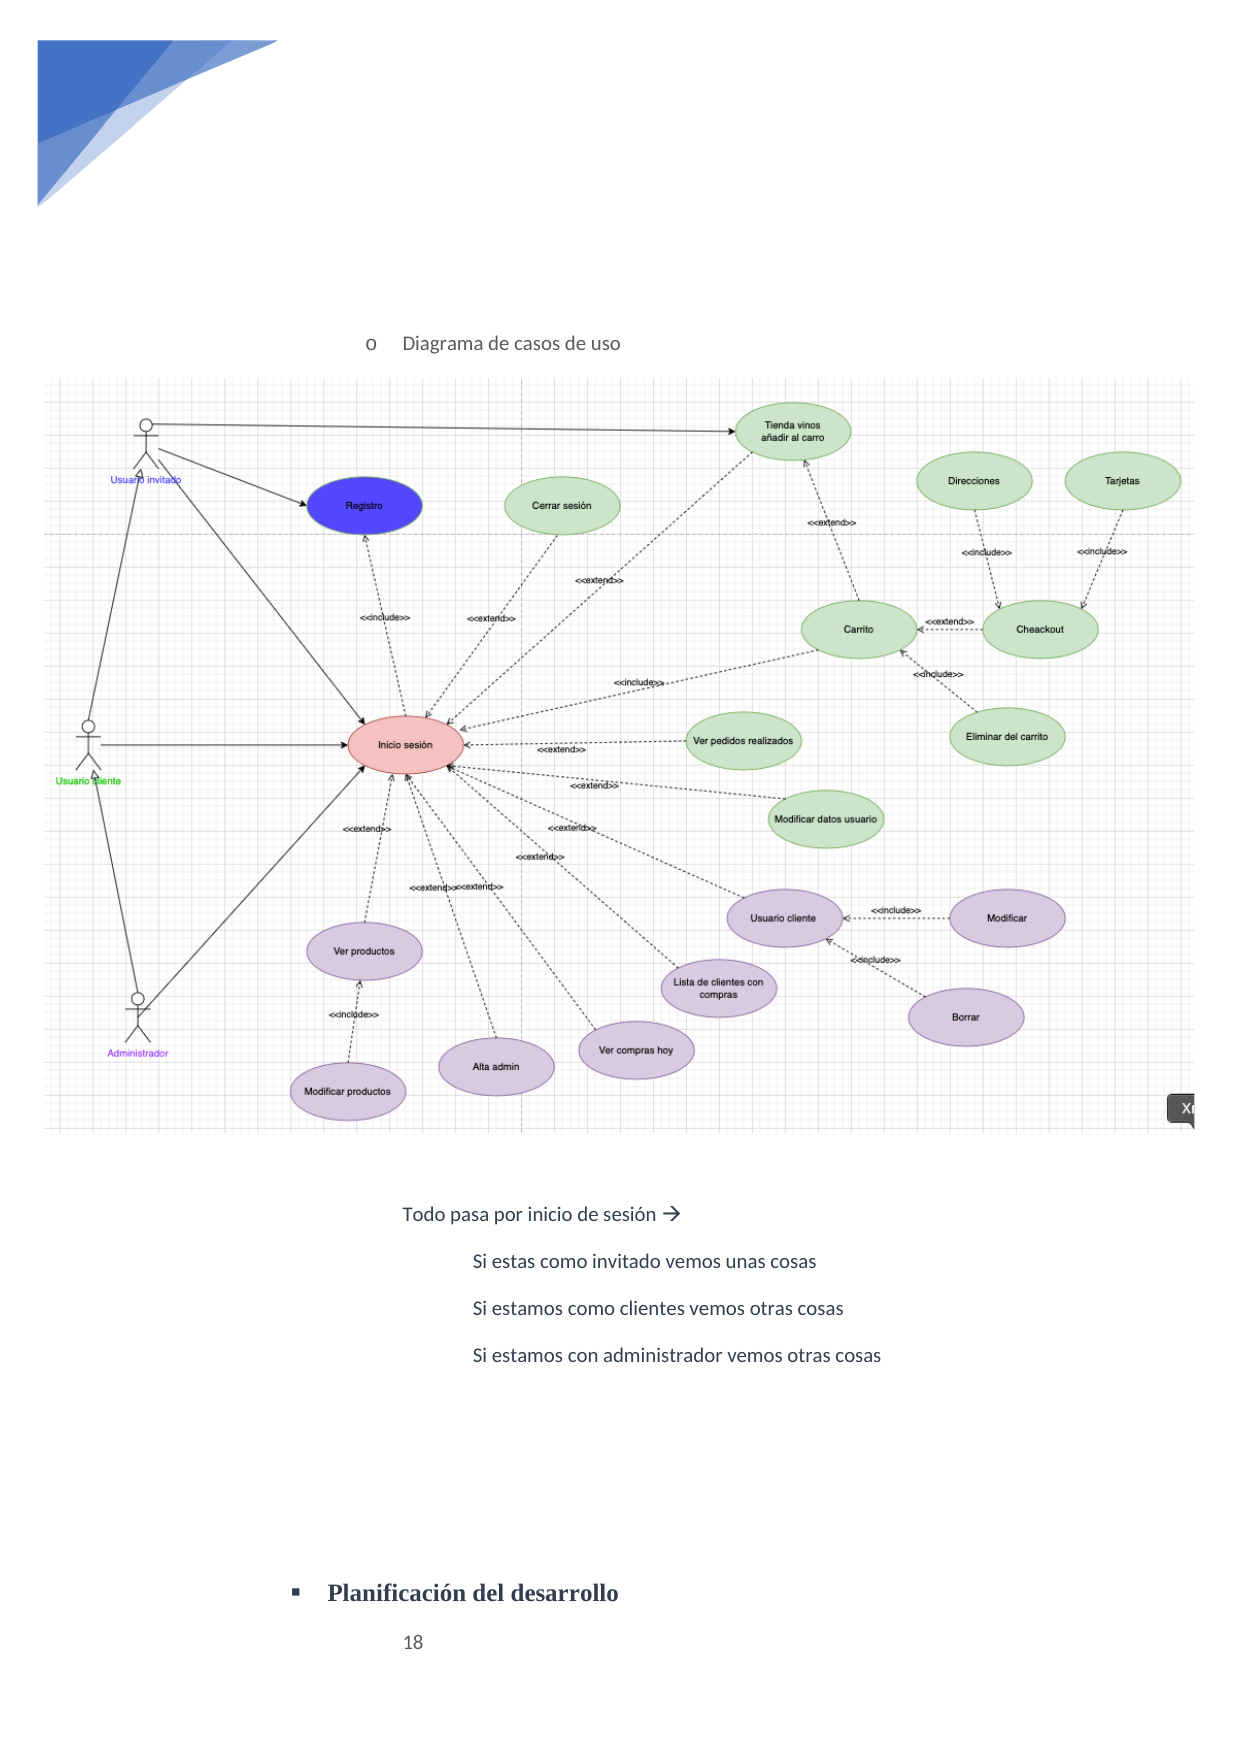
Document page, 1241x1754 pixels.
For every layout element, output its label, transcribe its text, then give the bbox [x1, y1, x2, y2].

picture [37, 40, 279, 209]
picture [44, 378, 1195, 1133]
text Si estamos como clientes vemos otras cosas [402, 1295, 1063, 1321]
text Si estamos con administrador vemos otras cosas [402, 1342, 1063, 1368]
list Diagrama de casos de uso [365, 330, 1063, 357]
text Todo pasa por inicio de sesión [402, 1201, 1063, 1226]
text Si estas como invitado vemos unas cosas [402, 1248, 1063, 1273]
list Planificación del desarrollo [290, 1578, 1063, 1606]
